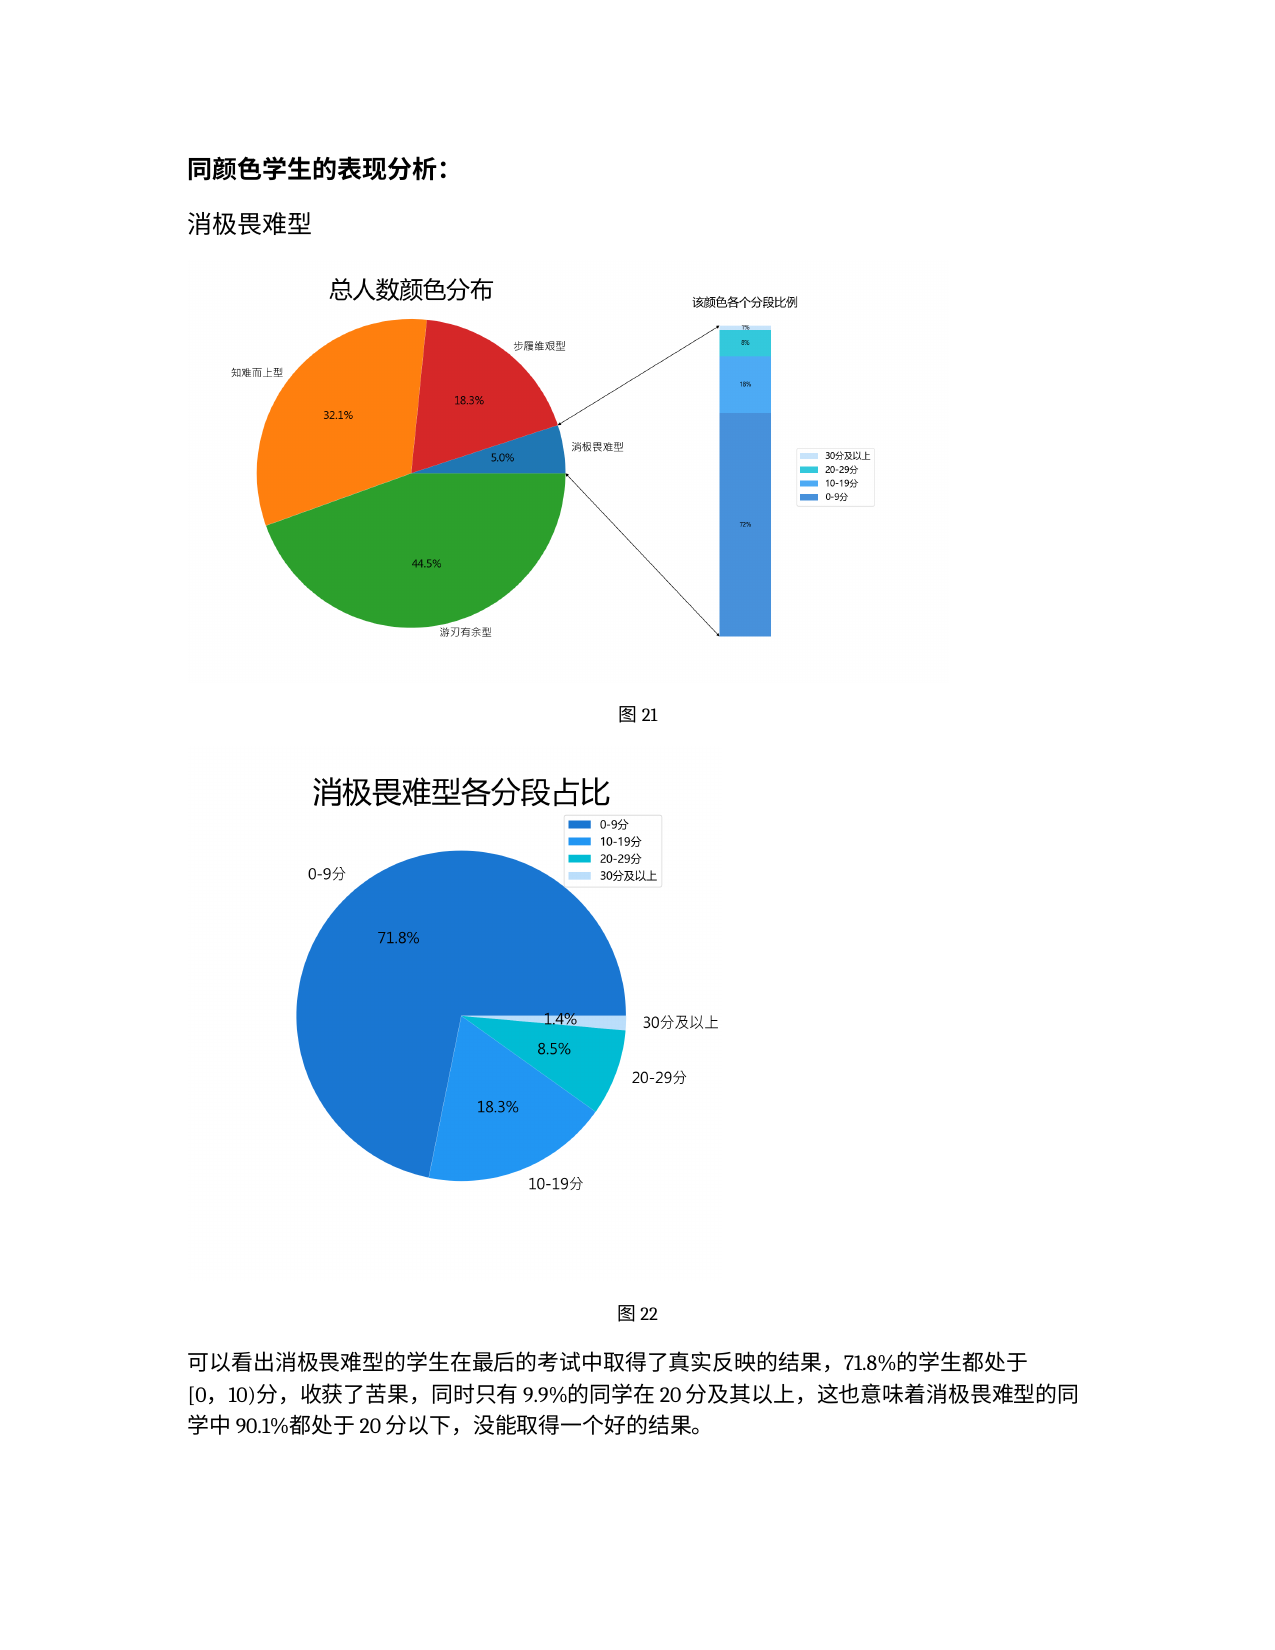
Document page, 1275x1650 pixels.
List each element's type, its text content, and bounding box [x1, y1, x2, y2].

subtitle 消极畏难型 [187, 207, 1087, 241]
text 图 21 [187, 702, 1087, 727]
picture [187, 260, 950, 683]
subtitle 同颜色学生的表现分析： [187, 150, 1087, 186]
text 图 22 [187, 1299, 1087, 1326]
picture [187, 746, 722, 1281]
text 可以看出消极畏难型的学生在最后的考试中取得了真实反映的结果，71.8%的学生都处于[0，10)分，收获了苦果，同时只有9.9%的同学在20分及其以上，这也意味着消极畏难型的同学中90.1%都处于20分以下，没能取得一个好的结果。 [187, 1345, 1087, 1440]
